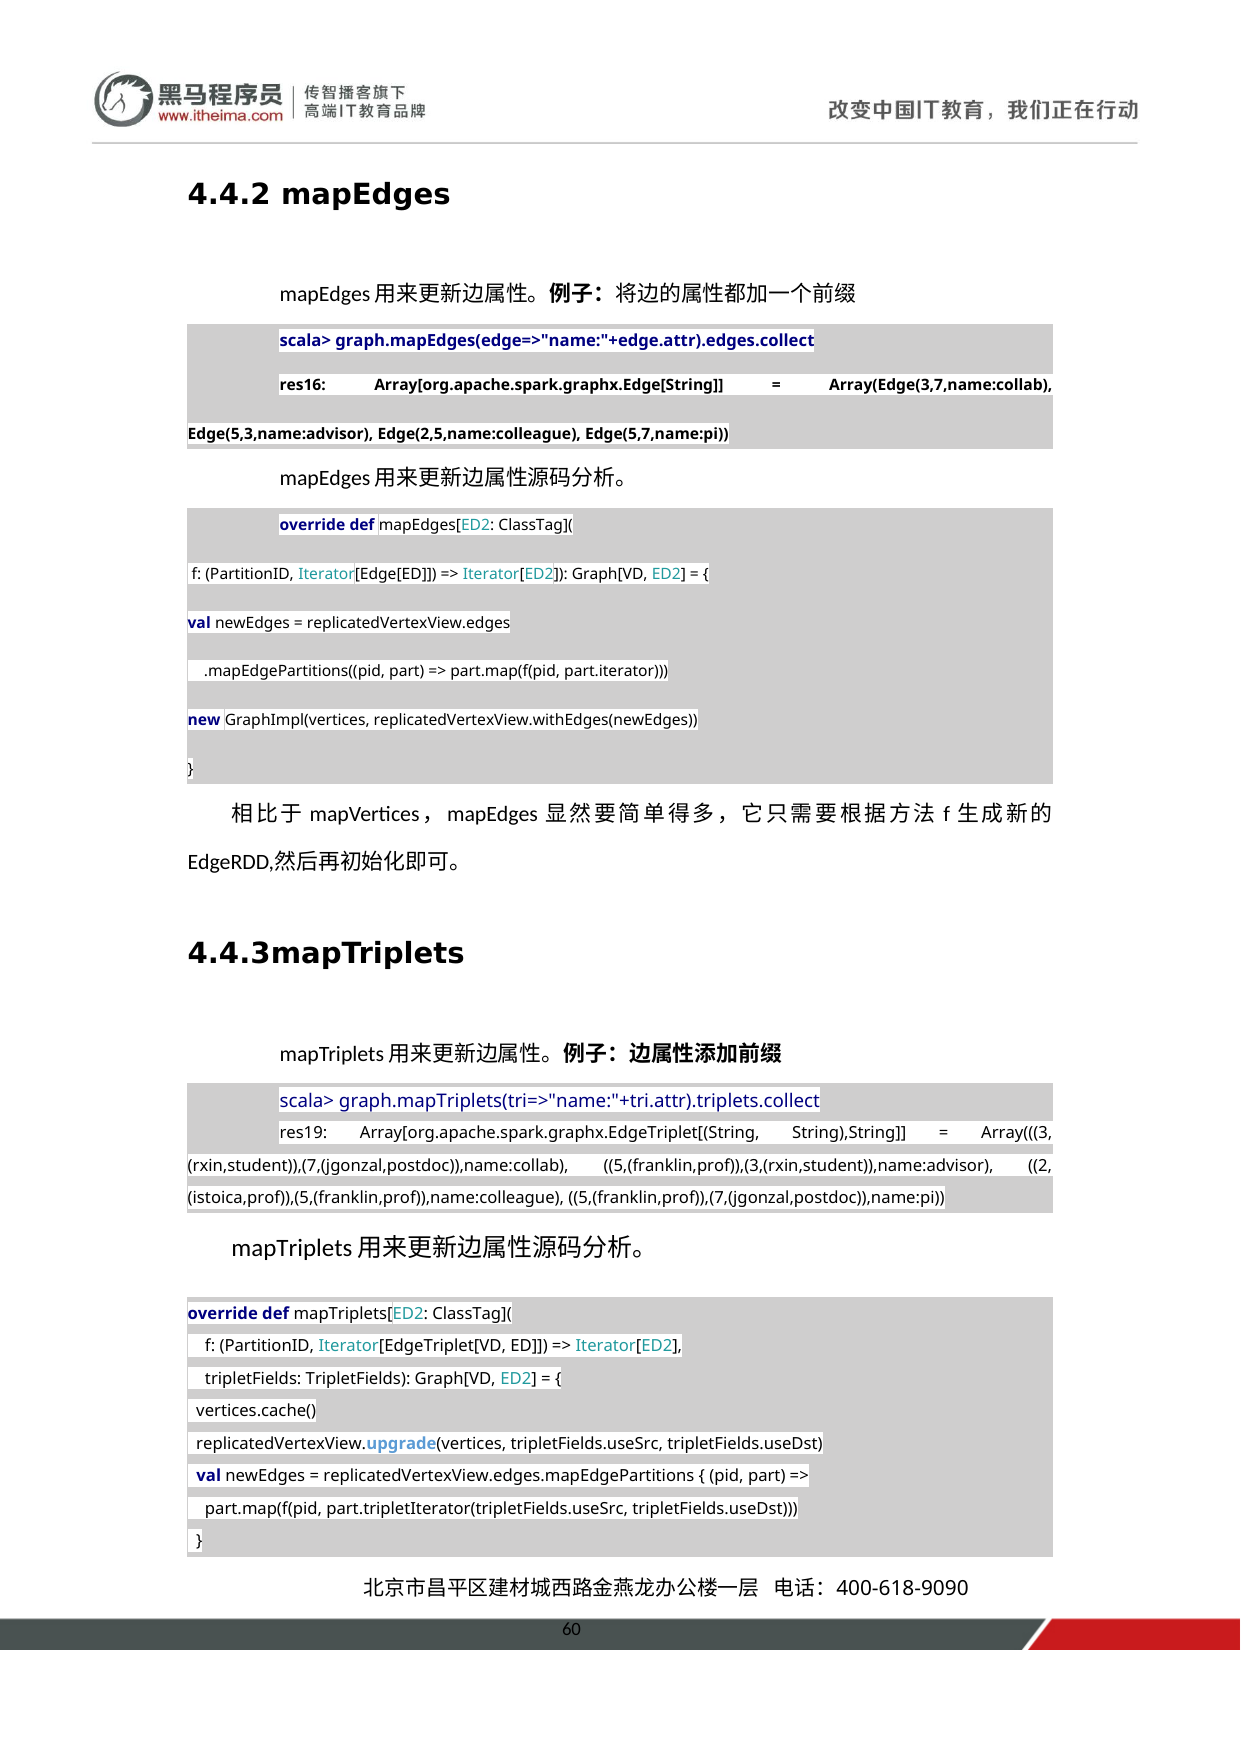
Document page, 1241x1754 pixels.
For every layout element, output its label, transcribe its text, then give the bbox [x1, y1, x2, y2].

text 相比于mapVertices，mapEdges显然要简单得多，它只需要根据方法f生成新的EdgeRDD,然后再初始化即可。 [187, 795, 1053, 876]
text res19: Array[org.apache.spark.graphx.EdgeTriplet[(String, String),String]] = Array(((3,(rxin,student)),(7,(jgonzal,postdoc)),name:collab), ((5,(franklin,prof)),(3,(rxin,student)),name:advisor), ((2,(istoica,prof)),(5,(franklin,prof)),name:colleague), ((5,(franklin,prof)),(7,(jgonzal,postdoc)),name:pi)) [187, 1116, 1053, 1213]
text res16: Array[org.apache.spark.graphx.Edge[String]] = Array(Edge(3,7,name:collab), Edge(5,3,name:advisor), Edge(2,5,name:colleague), Edge(5,7,name:pi)) [187, 368, 1053, 449]
text mapEdges用来更新边属性。例子：将边的属性都加一个前缀 [187, 276, 1053, 308]
text mapEdges用来更新边属性源码分析。 [187, 460, 1053, 492]
picture [0, 1559, 1241, 1650]
text mapTriplets用来更新边属性源码分析。 [187, 1213, 1053, 1278]
picture [0, 1, 1241, 151]
text mapTriplets用来更新边属性。例子：边属性添加前缀 [187, 1035, 1053, 1068]
text scala> graph.mapTriplets(tri=>"name:"+tri.attr).triplets.collect [187, 1083, 1053, 1116]
text scala> graph.mapEdges(edge=>"name:"+edge.attr).edges.collect [187, 324, 1053, 357]
subtitle 4.4.3mapTriplets [187, 921, 1053, 986]
text override def mapEdges[ED2: ClassTag]( f: (PartitionID, Iterator[Edge[ED]]) => Iterator[ED2]): Graph[VD, ED2] = { val newEdges = replicatedVertexView.edges .mapEdgePartitions((pid, part) => part.map(f(pid, part.iterator))) new GraphImpl(vertices, replicatedVertexView.withEdges(newEdges)) } [187, 508, 1053, 784]
subtitle 4.4.2 mapEdges [187, 162, 1053, 227]
